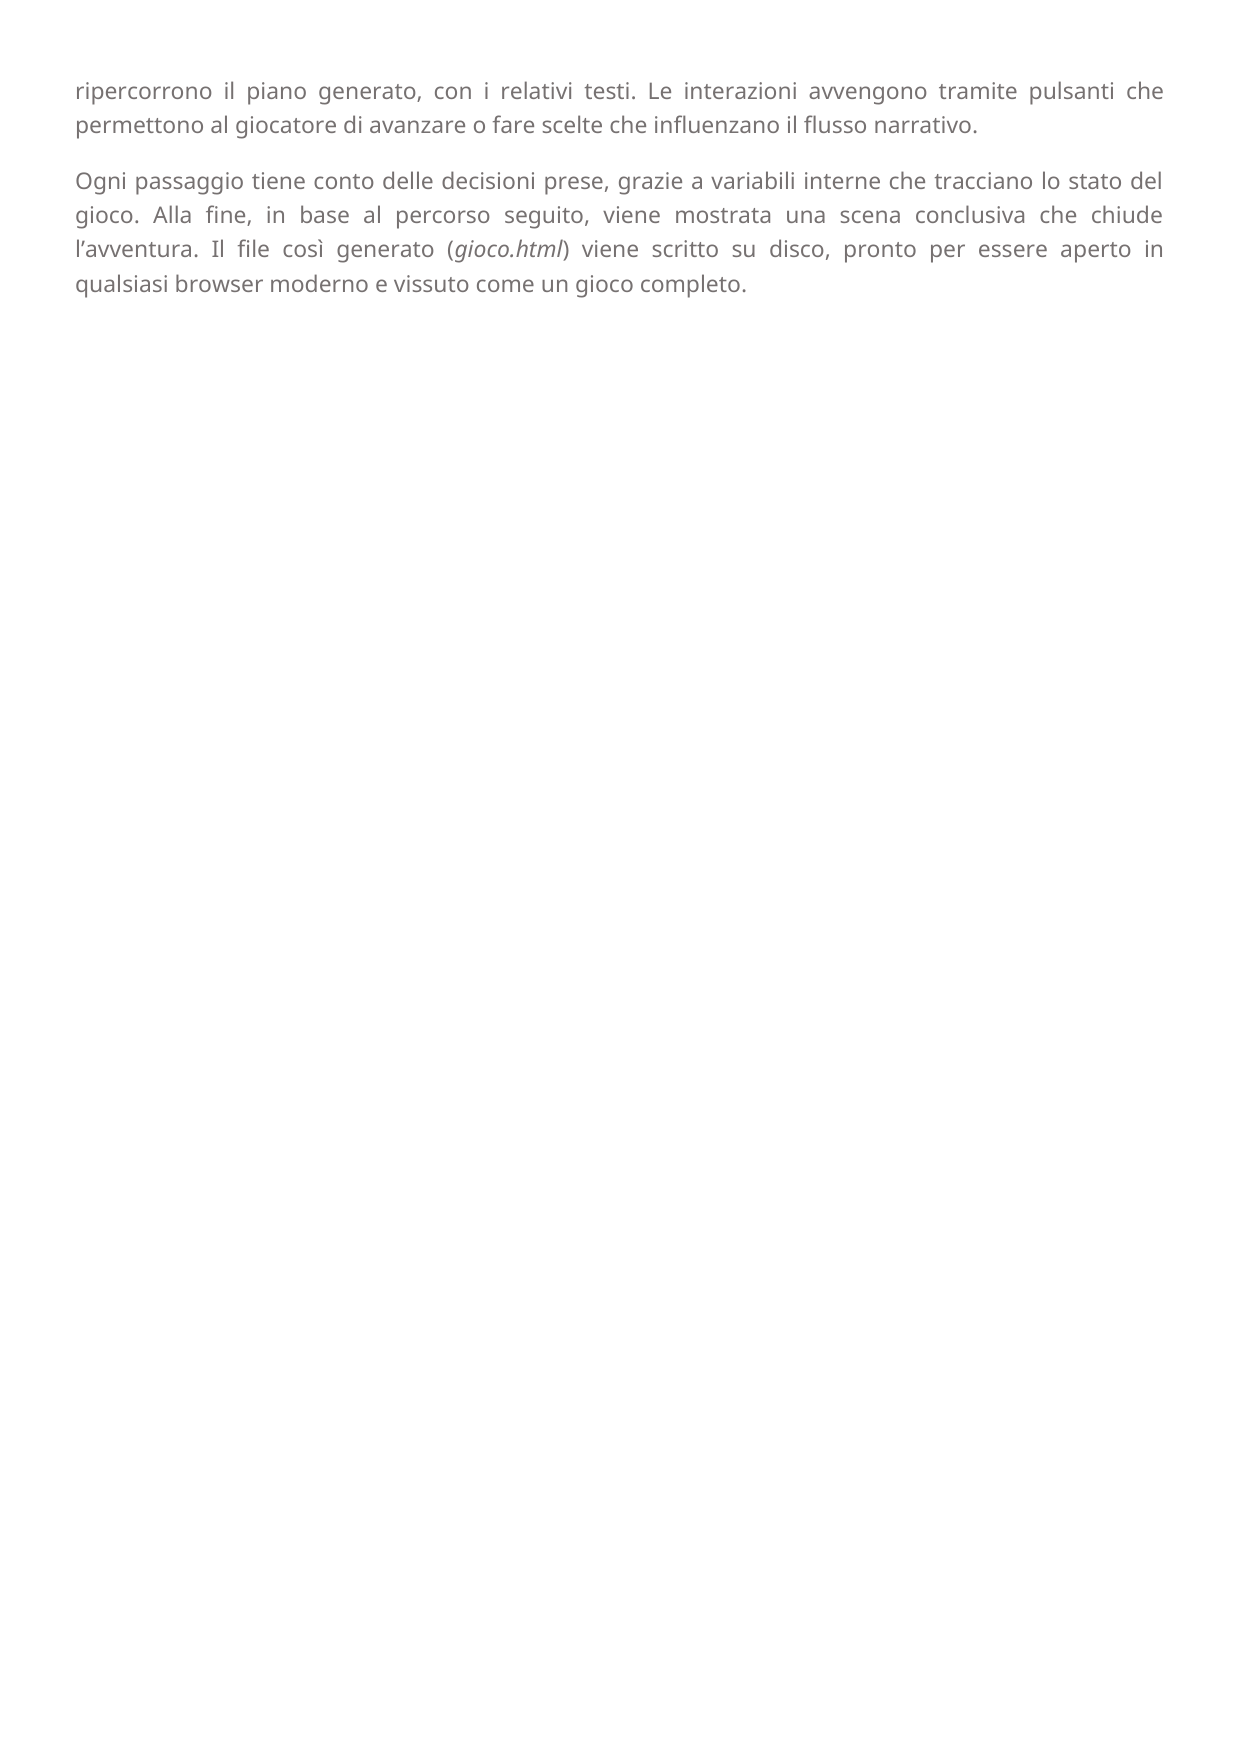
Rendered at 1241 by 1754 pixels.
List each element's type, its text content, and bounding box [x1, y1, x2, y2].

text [75, 75, 1165, 141]
text Ogni passaggio tiene conto delle decisioni prese, grazie a variabili interne che tracciano lo stato del gioco. Alla fine, in base al percorso seguito, viene mostrata una scena conclusiva che chiude l’avventura. Il file così generato (gioco.html) viene scritto su disco, pronto per essere aperto in qualsiasi browser moderno e vissuto come un gioco completo. [75, 164, 1165, 299]
